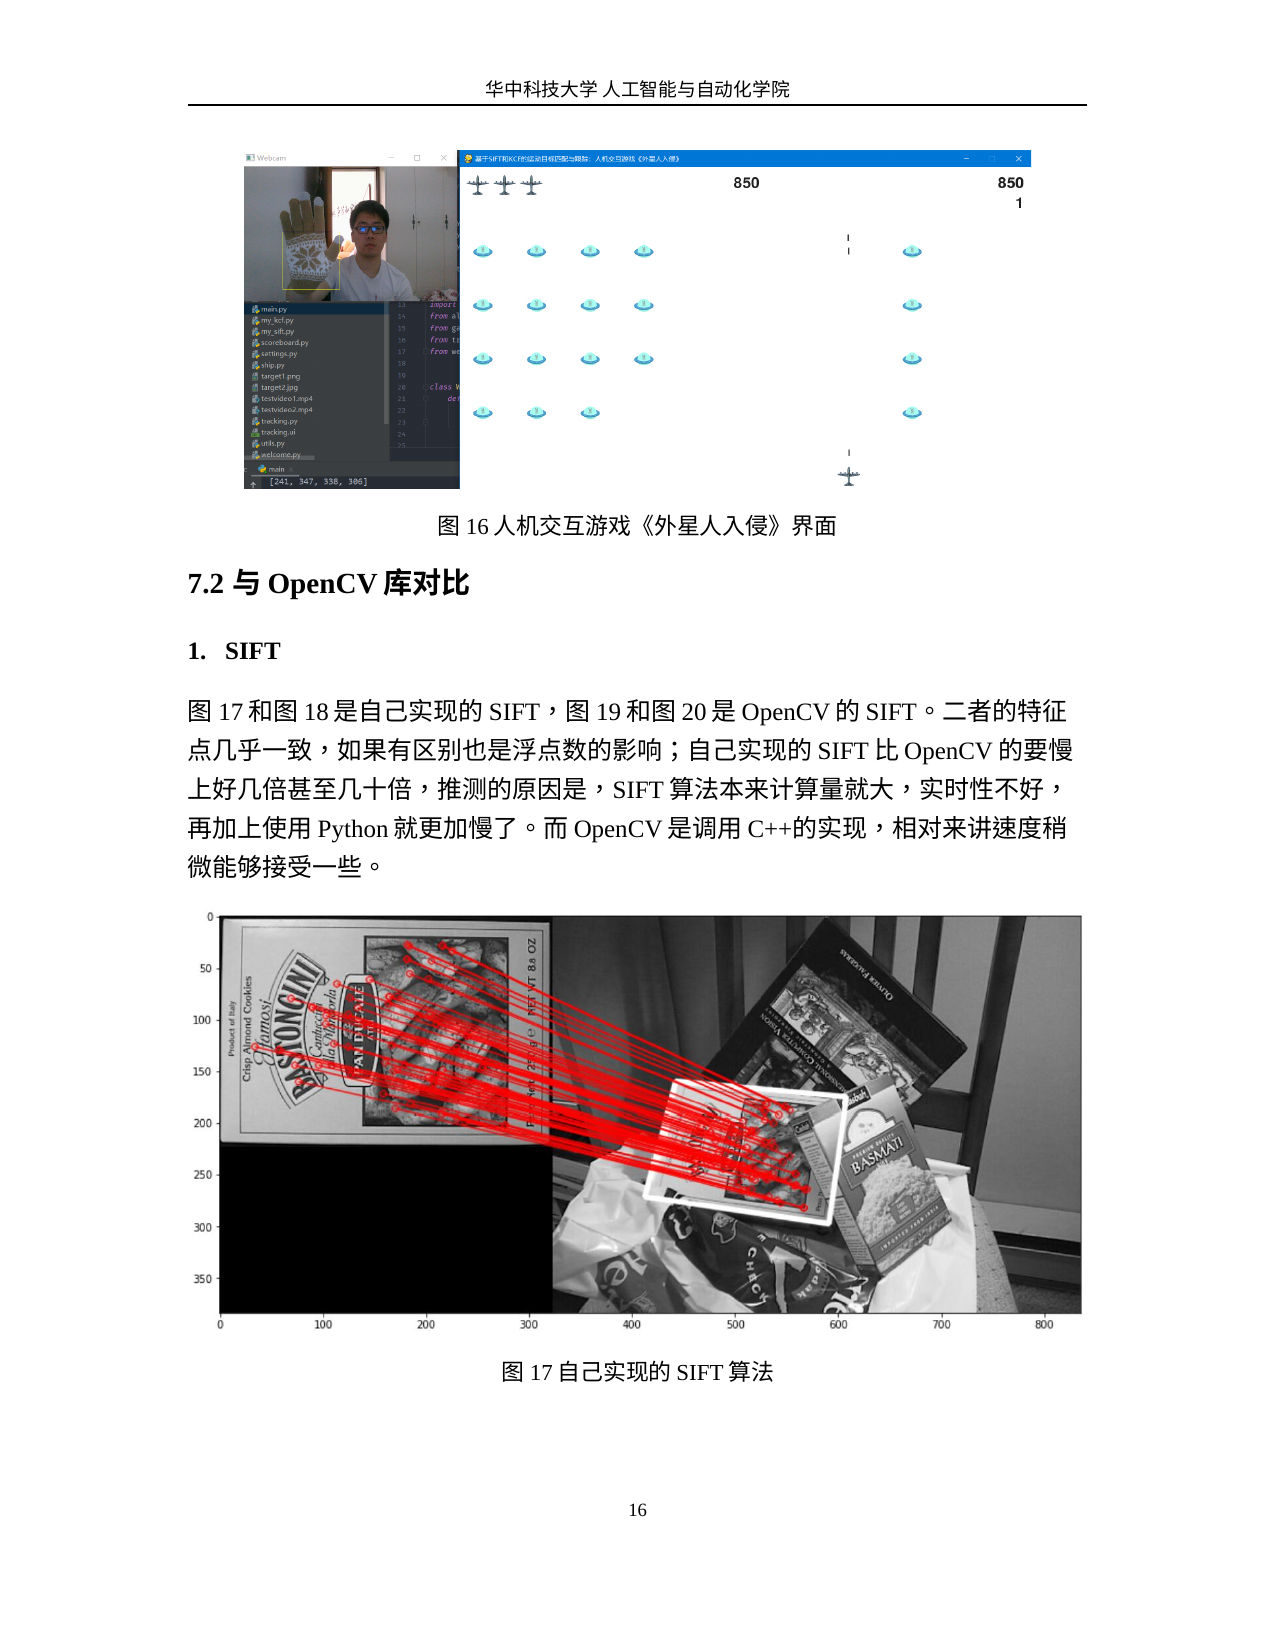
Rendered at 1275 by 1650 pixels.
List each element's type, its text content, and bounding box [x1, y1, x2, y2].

picture [244, 150, 1032, 489]
text 图 17自己实现的SIFT算法 [187, 1354, 1087, 1387]
text 图 16 人机交互游戏《外星人入侵》界面 [187, 508, 1087, 541]
picture [187, 903, 1088, 1336]
list SIFT [187, 636, 1087, 665]
text 图 17和图 18是自己实现的SIFT，图 19和图 20是OpenCV的SIFT。二者的特征点几乎一致，如果有区别也是浮点数的影响；自己实现的SIFT比OpenCV的要慢上好几倍甚至几十倍，推测的原因是，SIFT算法本来计算量就大，实时性不好，再加上使用Python就更加慢了。而OpenCV是调用C++的实现，相对来讲速度稍微能够接受一些。 [187, 692, 1087, 884]
text 与OpenCV库对比 [187, 560, 1087, 602]
